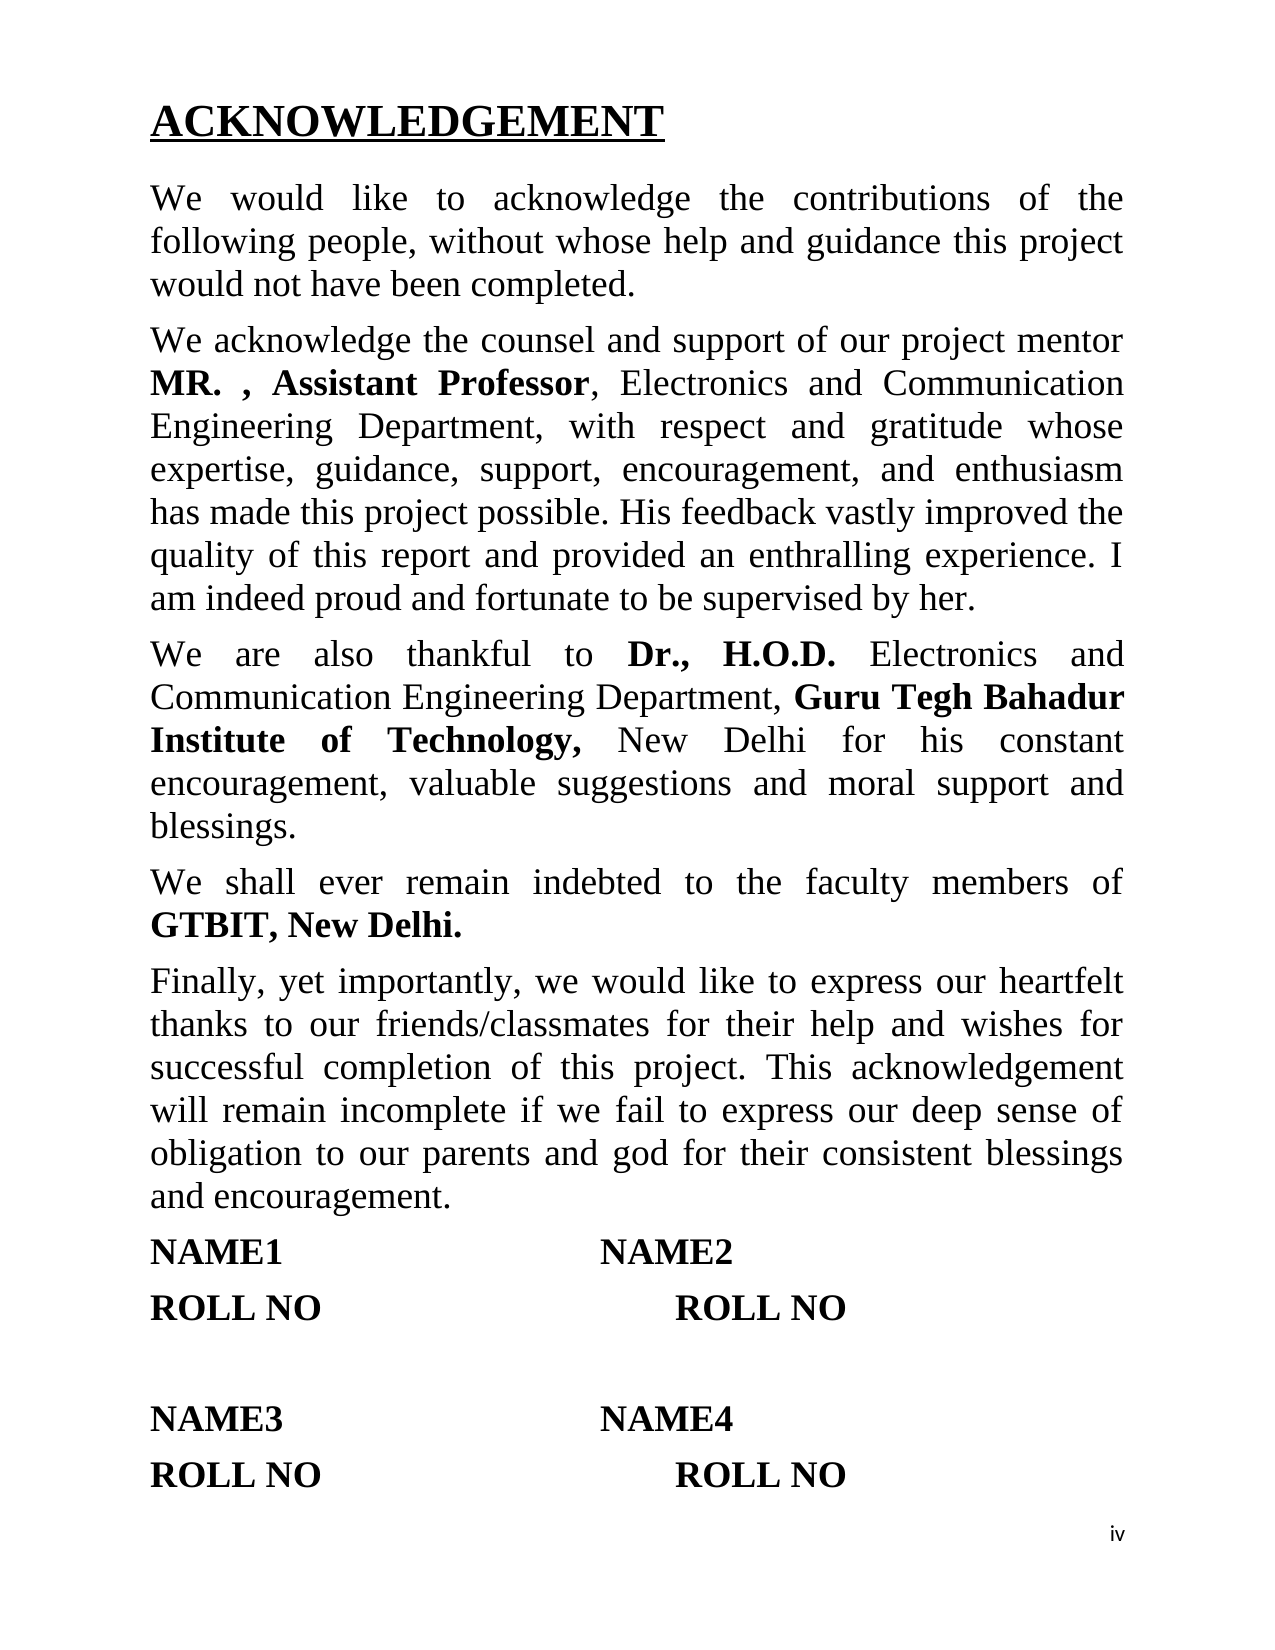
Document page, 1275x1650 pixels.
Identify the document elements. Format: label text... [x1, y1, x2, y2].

text ROLL NO ROLL NO [150, 1452, 1125, 1495]
text We would like to acknowledge the contributions of the following people, without whose help and guidance this project would not have been completed. [150, 175, 1125, 304]
text NAME3 NAME4 [150, 1396, 1125, 1439]
text NAME1 NAME2 [150, 1229, 1125, 1273]
text ACKNOWLEDGEMENT [150, 94, 1125, 146]
text We acknowledge the counsel and support of our project mentor MR. , Assistant Professor, Electronics and Communication Engineering Department, with respect and gratitude whose expertise, guidance, support, encouragement, and enthusiasm has made this project possible. His feedback vastly improved the quality of this report and provided an enthralling experience. I am indeed proud and fortunate to be supervised by her. [150, 317, 1125, 619]
text We are also thankful to Dr., H.O.D. Electronics and Communication Engineering Department, Guru Tegh Bahadur Institute of Technology, New Delhi for his constant encouragement, valuable suggestions and moral support and blessings. [150, 631, 1125, 847]
text We shall ever remain indebted to the faculty members of GTBIT, New Delhi. [150, 859, 1125, 946]
text ROLL NO ROLL NO [150, 1285, 1125, 1328]
text Finally, yet importantly, we would like to express our heartfelt thanks to our friends/classmates for their help and wishes for successful completion of this project. This acknowledgement will remain incomplete if we fail to express our deep sense of obligation to our parents and god for their consistent blessings and encouragement. [150, 958, 1125, 1217]
